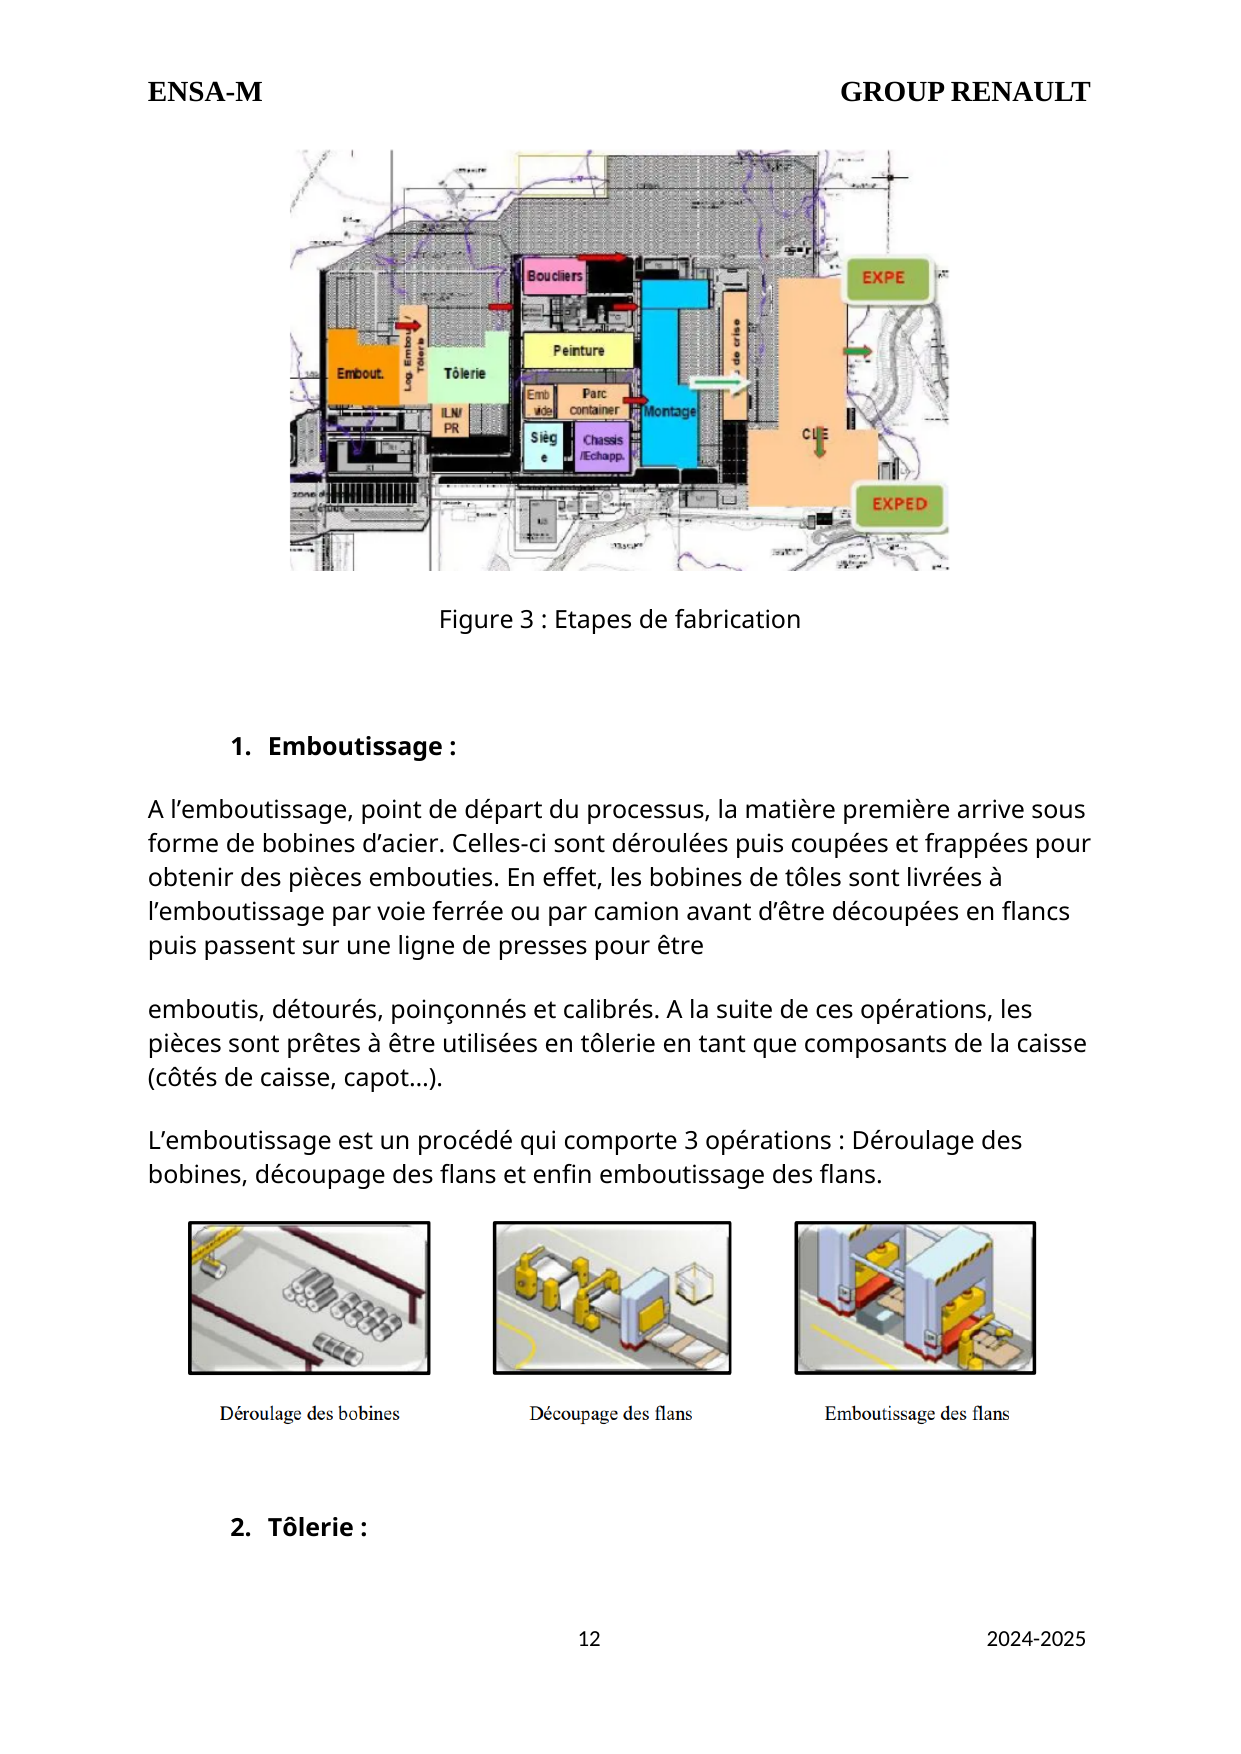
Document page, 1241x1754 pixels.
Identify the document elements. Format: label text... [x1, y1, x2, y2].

text Figure 3 : Etapes de fabrication [148, 602, 1093, 636]
text A l’emboutissage, point de départ du processus, la matière première arrive sous forme de bobines d’acier. Celles-ci sont déroulées puis coupées et frappées pour obtenir des pièces embouties. En effet, les bobines de tôles sont livrées à l’emboutissage par voie ferrée ou par camion avant d’être découpées en flancs puis passent sur une ligne de presses pour être [148, 792, 1093, 962]
list Tôlerie : [230, 1510, 1093, 1544]
list Emboutissage : [230, 728, 1093, 763]
picture [289, 147, 952, 571]
picture [147, 1220, 1093, 1428]
text L’emboutissage est un procédé qui comporte 3 opérations : Déroulage des bobines, découpage des flans et enfin emboutissage des flans. [148, 1123, 1093, 1191]
text emboutis, détourés, poinçonnés et calibrés. A la suite de ces opérations, les pièces sont prêtes à être utilisées en tôlerie en tant que composants de la caisse (côtés de caisse, capot…). [148, 991, 1093, 1093]
